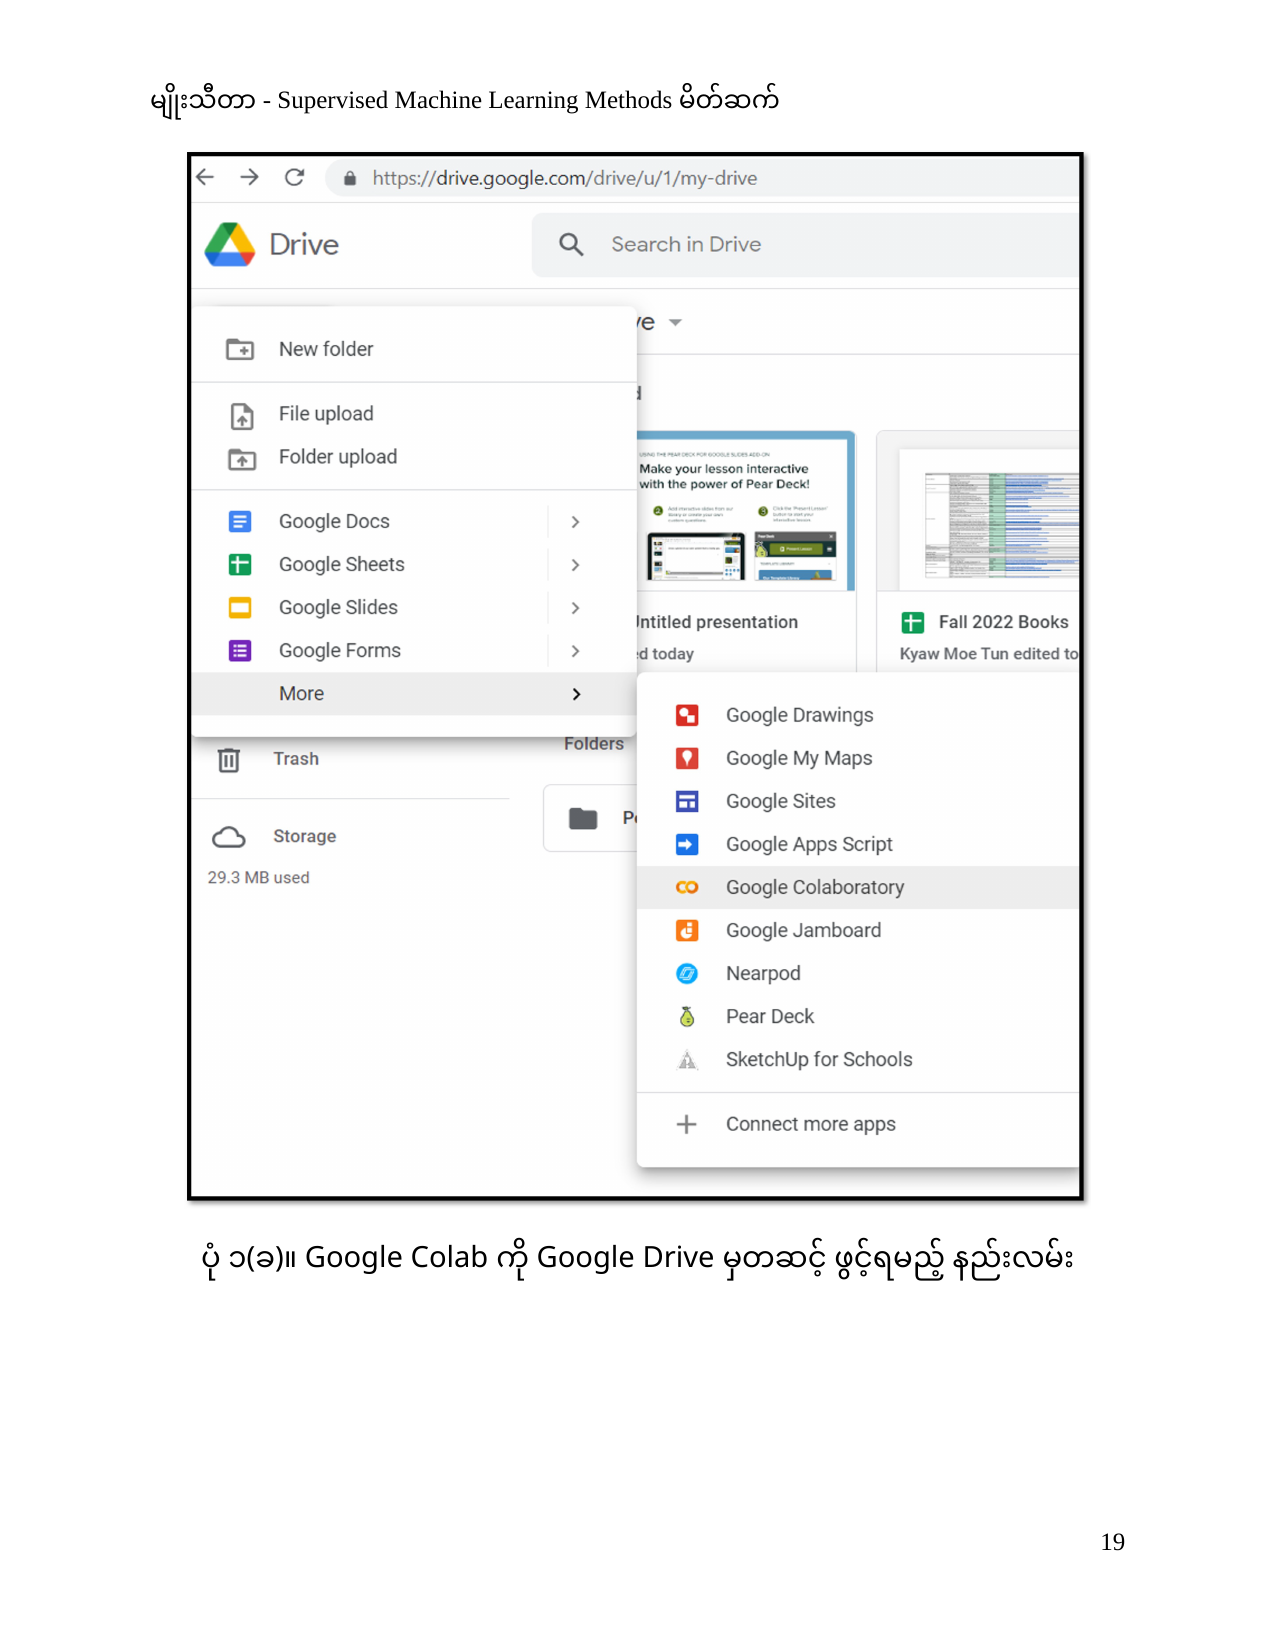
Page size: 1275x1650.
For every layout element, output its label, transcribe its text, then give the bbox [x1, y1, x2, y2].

picture [184, 150, 1092, 1209]
text ပုံ ၁(ခ)။ Google Colab ကို Google Drive မှတဆင့် ဖွင့်ရမည့် နည်းလမ်း [150, 1229, 1125, 1293]
